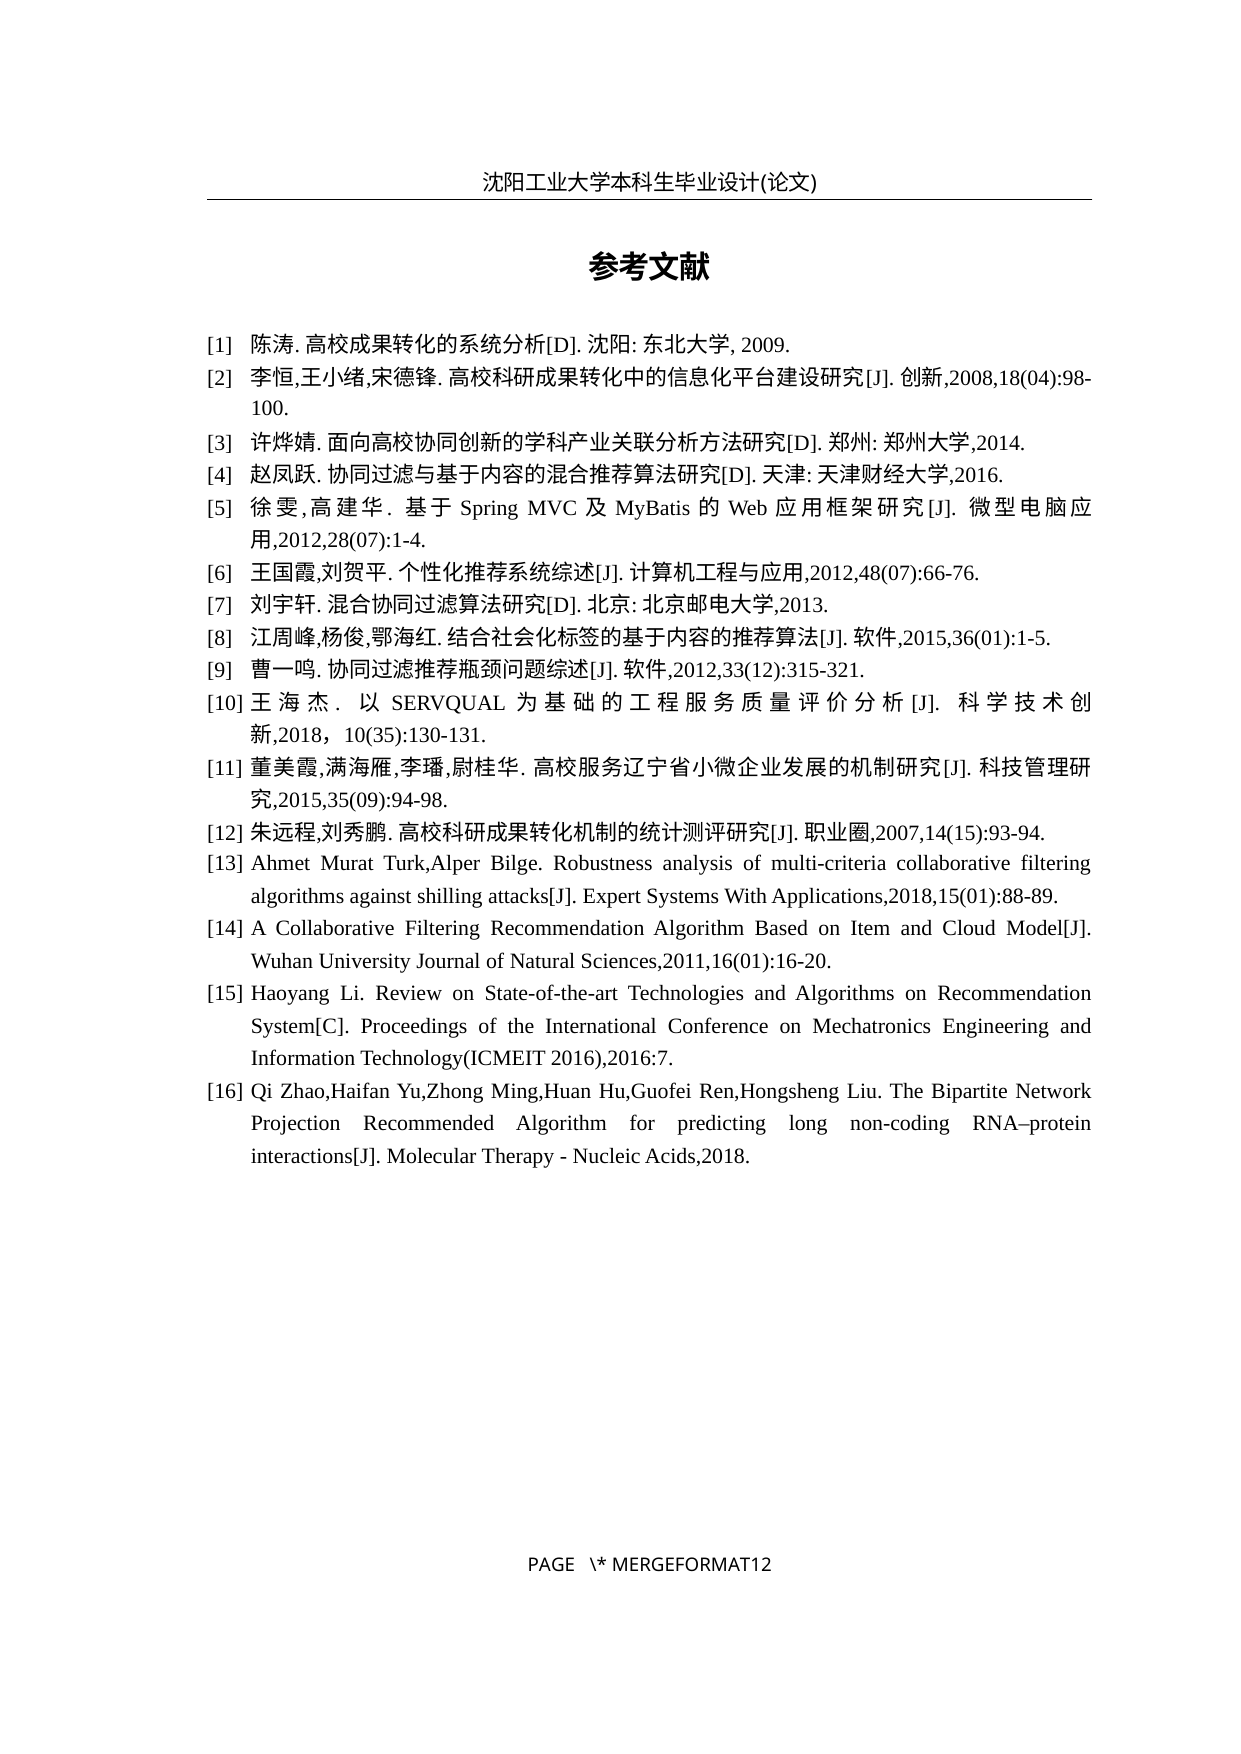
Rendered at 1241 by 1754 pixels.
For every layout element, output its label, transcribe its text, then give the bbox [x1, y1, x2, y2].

list Ahmet Murat Turk,Alper Bilge. Robustness analysis of multi-criteria collaborative filtering algorithms against shilling attacks[J]. Expert Systems With Applications,2018,15(01):88-89. [207, 847, 1092, 912]
list 江周峰,杨俊,鄂海红. 结合社会化标签的基于内容的推荐算法[J]. 软件,2015,36(01):1-5. [207, 619, 1092, 652]
list 徐雯,高建华. 基于Spring MVC及MyBatis的Web应用框架研究[J]. 微型电脑应用,2012,28(07):1-4. [207, 489, 1092, 554]
list 参考文献 [207, 232, 1092, 297]
list A Collaborative Filtering Recommendation Algorithm Based on Item and Cloud Model[J]. Wuhan University Journal of Natural Sciences,2011,16(01):16-20. [207, 912, 1092, 977]
list 曹一鸣. 协同过滤推荐瓶颈问题综述[J]. 软件,2012,33(12):315-321. [207, 652, 1092, 684]
list Haoyang Li. Review on State-of-the-art Technologies and Algorithms on Recommendation System[C]. Proceedings of the International Conference on Mechatronics Engineering and Information Technology(ICMEIT 2016),2016:7. [207, 977, 1092, 1074]
list 朱远程,刘秀鹏. 高校科研成果转化机制的统计测评研究[J]. 职业圈,2007,14(15):93-94. [207, 814, 1092, 847]
list 董美霞,满海雁,李璠,尉桂华. 高校服务辽宁省小微企业发展的机制研究[J]. 科技管理研究,2015,35(09):94-98. [207, 749, 1092, 814]
list 许烨婧. 面向高校协同创新的学科产业关联分析方法研究[D]. 郑州: 郑州大学,2014. [207, 424, 1092, 457]
list 王海杰. 以SERVQUAL为基础的工程服务质量评价分析[J]. 科学技术创新,2018，10(35):130-131. [207, 684, 1092, 749]
list 刘宇轩. 混合协同过滤算法研究[D]. 北京: 北京邮电大学,2013. [207, 587, 1092, 619]
list 赵凤跃. 协同过滤与基于内容的混合推荐算法研究[D]. 天津: 天津财经大学,2016. [207, 457, 1092, 489]
list Qi Zhao,Haifan Yu,Zhong Ming,Huan Hu,Guofei Ren,Hongsheng Liu. The Bipartite Network Projection Recommended Algorithm for predicting long non-coding RNA–protein interactions[J]. Molecular Therapy - Nucleic Acids,2018. [207, 1074, 1092, 1172]
list 李恒,王小绪,宋德锋. 高校科研成果转化中的信息化平台建设研究[J]. 创新,2008,18(04):98-100. [207, 359, 1092, 424]
list 陈涛. 高校成果转化的系统分析[D]. 沈阳: 东北大学, 2009. [207, 327, 1092, 359]
list 王国霞,刘贺平. 个性化推荐系统综述[J]. 计算机工程与应用,2012,48(07):66-76. [207, 554, 1092, 587]
